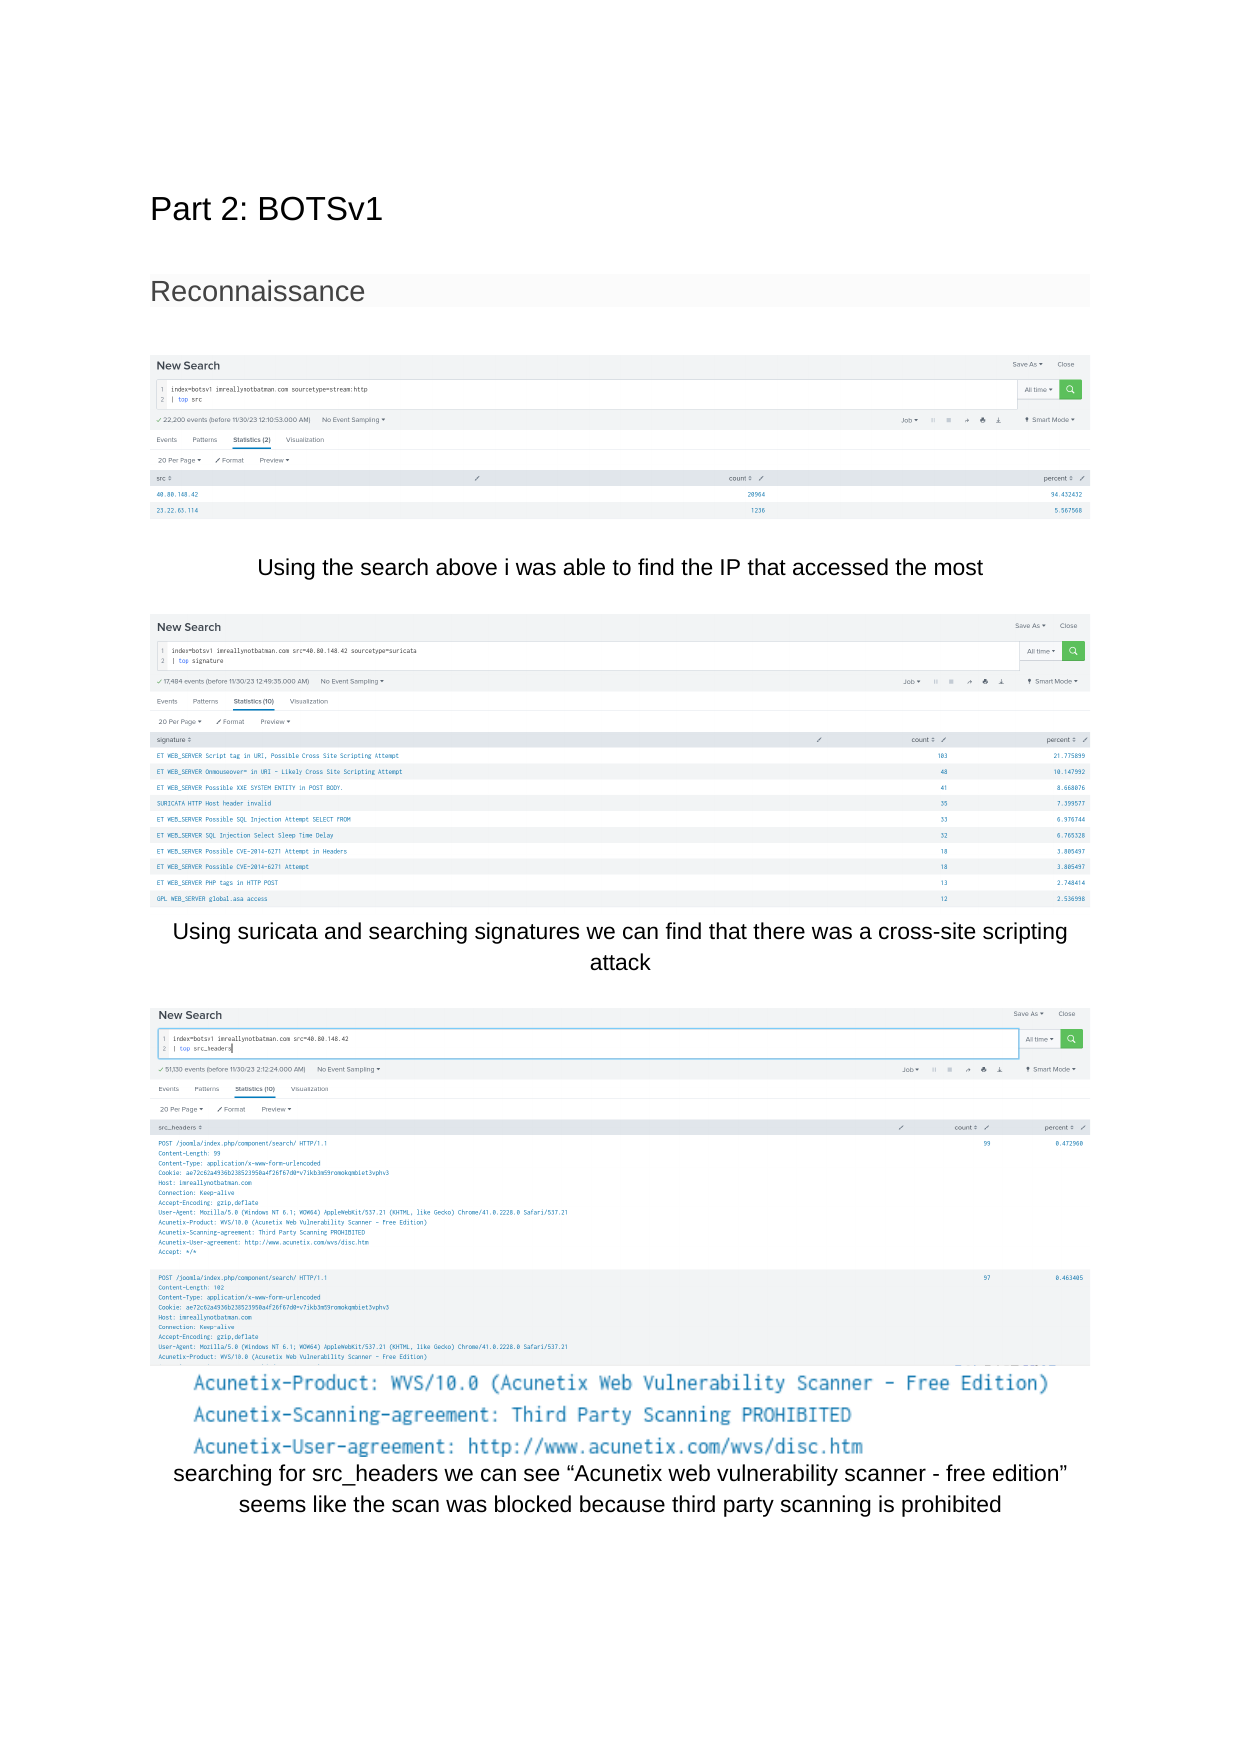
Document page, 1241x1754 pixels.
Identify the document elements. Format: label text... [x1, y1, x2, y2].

text searching for src_headers we can see “Acunetix web vulnerability scanner - free edition” [150, 1460, 1090, 1487]
subtitle Reconnaissance [150, 274, 1090, 307]
text Using the search above i was able to find the IP that accessed the most [150, 554, 1090, 580]
picture [150, 355, 1091, 520]
text seems like the scan was blocked because third party scanning is prohibited [150, 1491, 1090, 1517]
text Using suricata and searching signatures we can find that there was a cross-site scripting attack [150, 918, 1090, 975]
picture [192, 1369, 1049, 1457]
picture [150, 1008, 1091, 1366]
picture [150, 614, 1091, 915]
subtitle Part 2: BOTSv1 [150, 189, 1090, 228]
